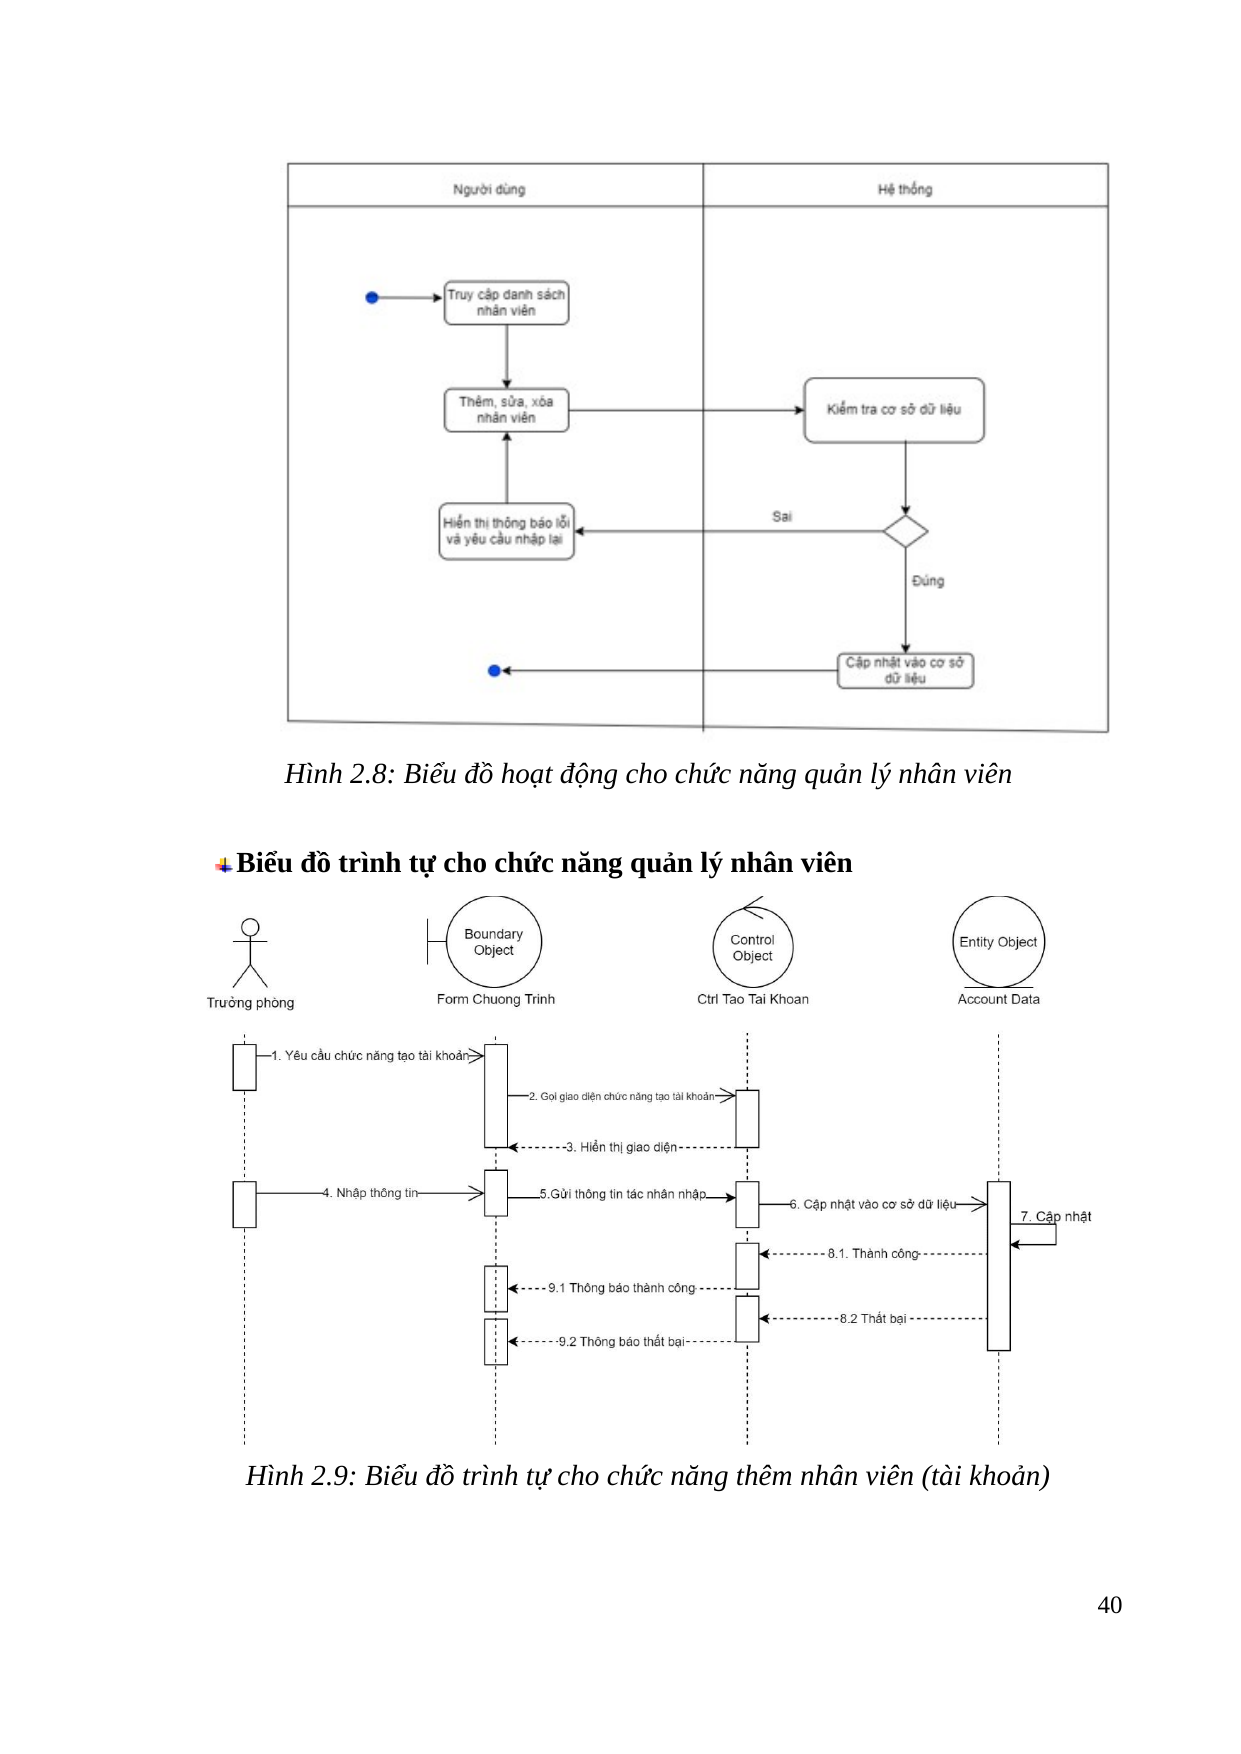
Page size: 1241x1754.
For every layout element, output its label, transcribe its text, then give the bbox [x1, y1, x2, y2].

picture [206, 896, 1092, 1445]
text Hình 2.9: Biểu đồ trình tự cho chức năng thêm nhân viên (tài khoản) [176, 1458, 1122, 1491]
text Hình 2.8: Biểu đồ hoạt động cho chức năng quản lý nhân viên [177, 756, 1122, 789]
picture [215, 856, 233, 873]
list Biểu đồ trình tự cho chức năng quản lý nhân viên [215, 846, 1122, 879]
picture [279, 147, 1123, 743]
